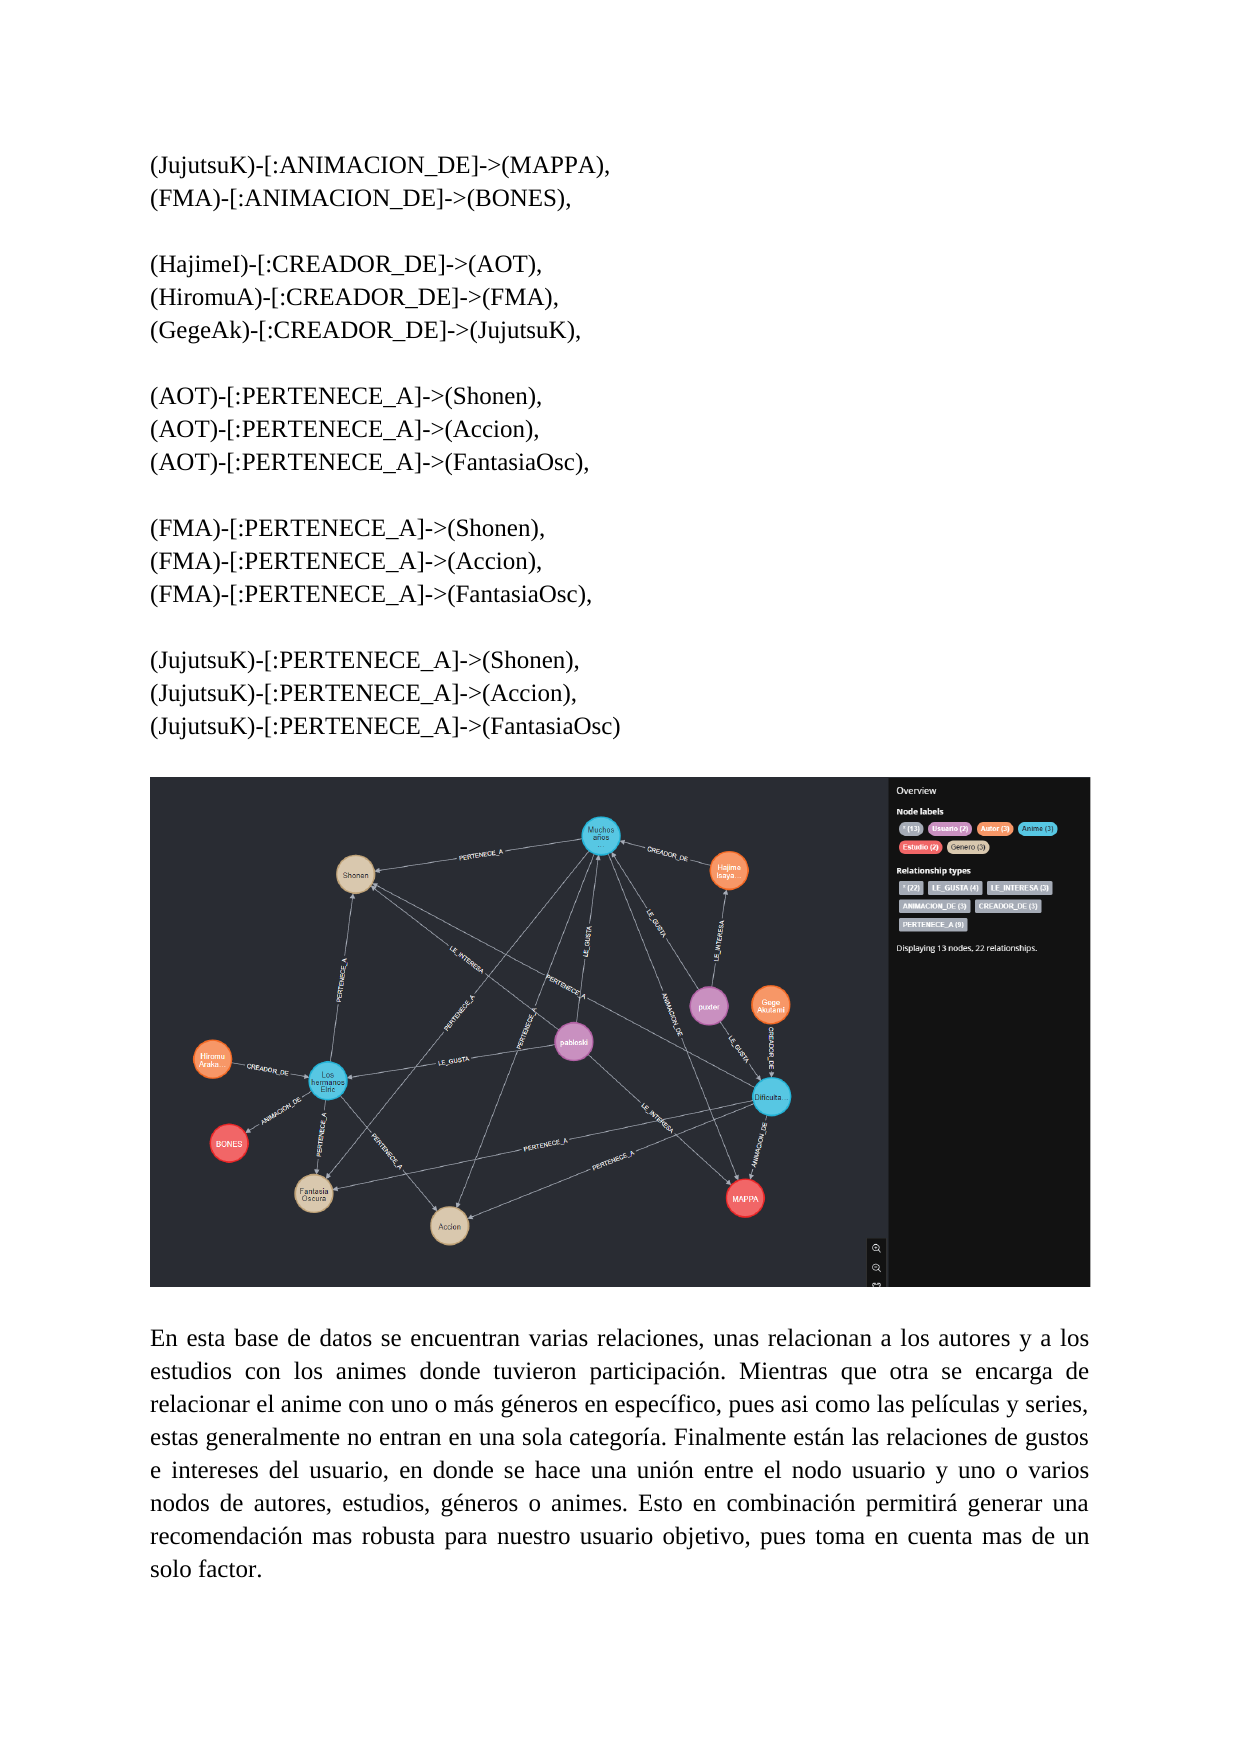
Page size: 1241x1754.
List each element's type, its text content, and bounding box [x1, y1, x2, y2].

text (FMA)-[:PERTENECE_A]->(Shonen), [150, 513, 1090, 542]
text En esta base de datos se encuentran varias relaciones, unas relacionan a los autores y a los estudios con los animes donde tuvieron participación. Mientras que otra se encarga de relacionar el anime con uno o más géneros en específico, pues asi como las películas y series, estas generalmente no entran en una sola categoría. Finalmente están las relaciones de gustos e intereses del usuario, en donde se hace una unión entre el nodo usuario y uno o varios nodos de autores, estudios, géneros o animes. Esto en combinación permitirá generar una recomendación mas robusta para nuestro usuario objetivo, pues toma en cuenta mas de un solo factor. [150, 1323, 1090, 1583]
text (FMA)-[:PERTENECE_A]->(FantasiaOsc), [150, 579, 1090, 608]
text (JujutsuK)-[:ANIMACION_DE]->(MAPPA), [150, 150, 1090, 179]
picture [150, 777, 1091, 1287]
text (FMA)-[:ANIMACION_DE]->(BONES), [150, 183, 1090, 212]
text (JujutsuK)-[:PERTENECE_A]->(Shonen), [150, 645, 1090, 674]
text (JujutsuK)-[:PERTENECE_A]->(Accion), [150, 678, 1090, 707]
text (AOT)-[:PERTENECE_A]->(Shonen), [150, 381, 1090, 410]
text (HiromuA)-[:CREADOR_DE]->(FMA), [150, 282, 1090, 311]
text (AOT)-[:PERTENECE_A]->(FantasiaOsc), [150, 447, 1090, 476]
text (FMA)-[:PERTENECE_A]->(Accion), [150, 546, 1090, 575]
text (JujutsuK)-[:PERTENECE_A]->(FantasiaOsc) [150, 711, 1090, 740]
text (GegeAk)-[:CREADOR_DE]->(JujutsuK), [150, 315, 1090, 344]
text (AOT)-[:PERTENECE_A]->(Accion), [150, 414, 1090, 443]
text (HajimeI)-[:CREADOR_DE]->(AOT), [150, 249, 1090, 278]
